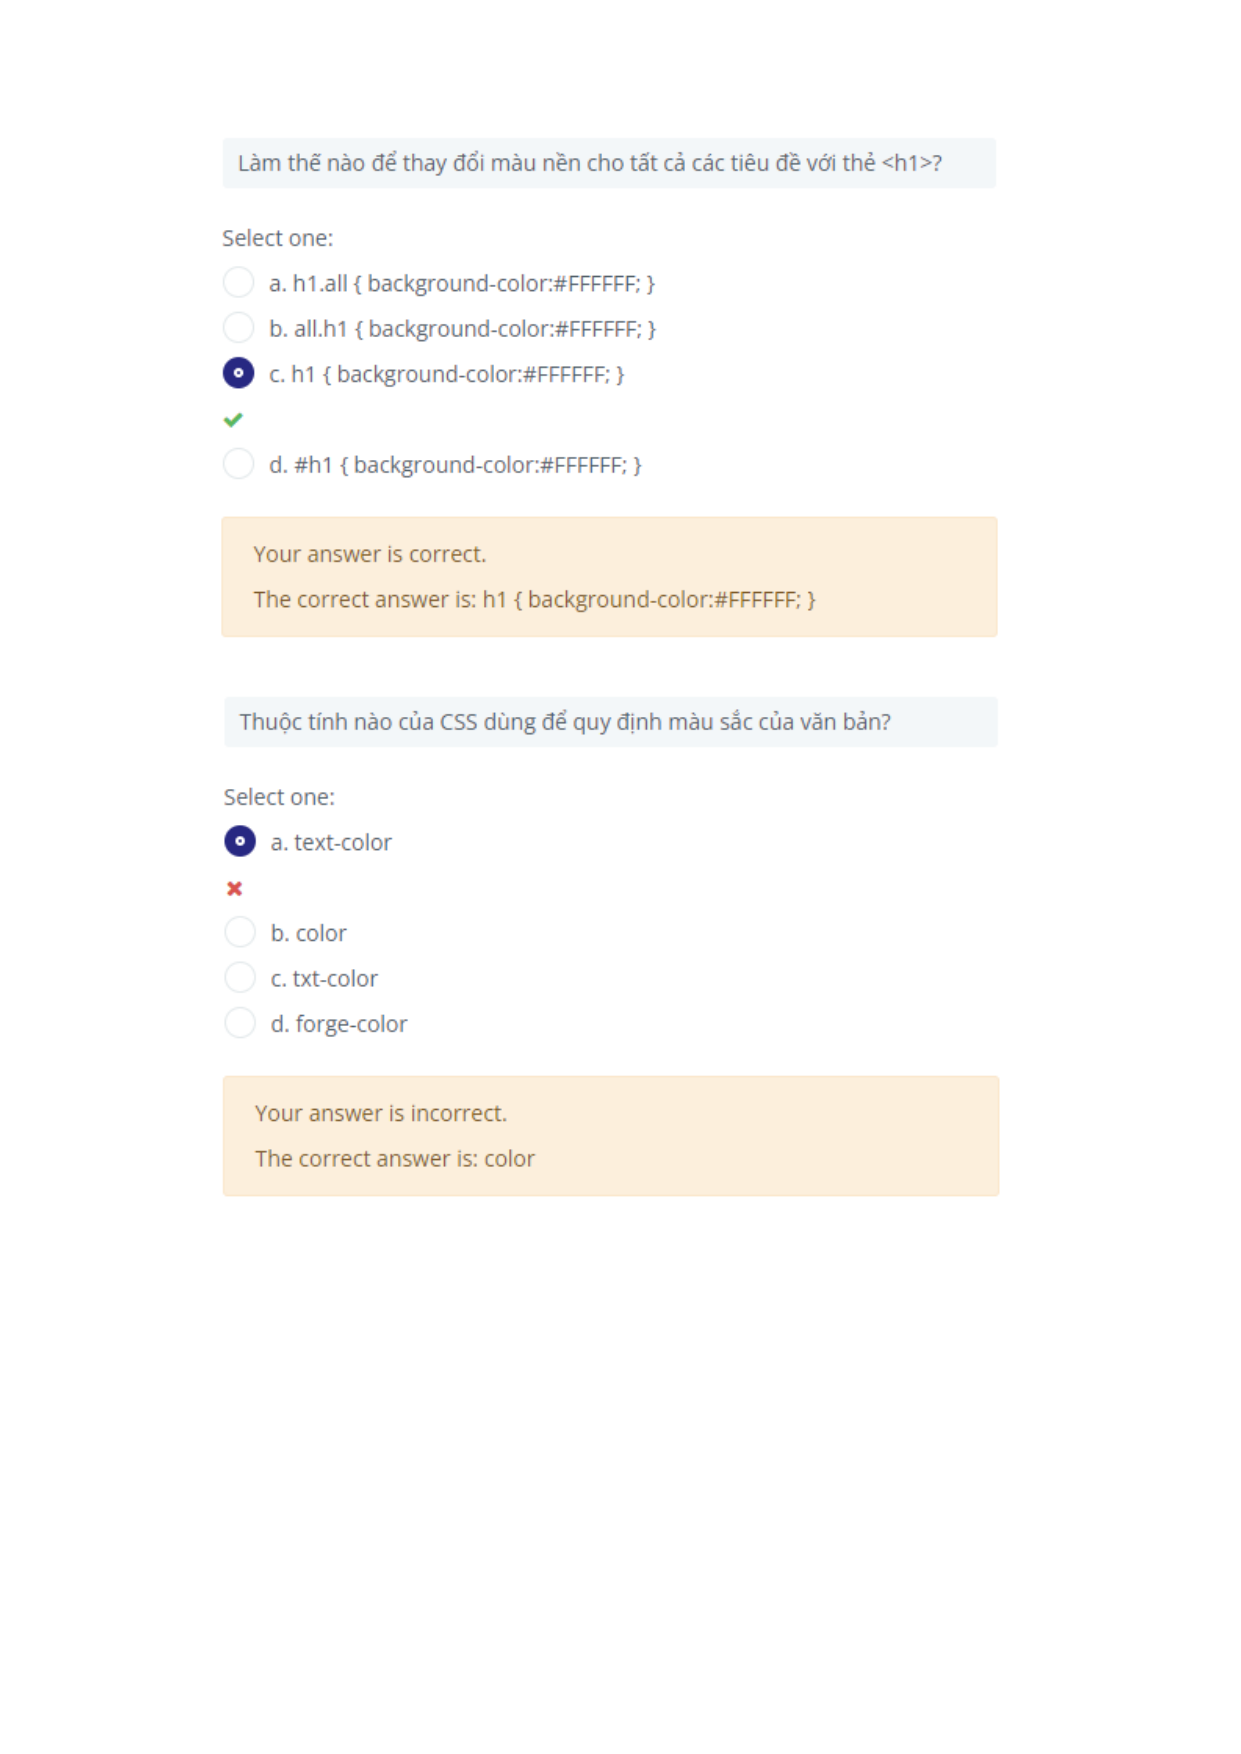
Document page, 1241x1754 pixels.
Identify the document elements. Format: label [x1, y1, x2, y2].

picture [206, 680, 1006, 1206]
picture [206, 118, 1012, 653]
